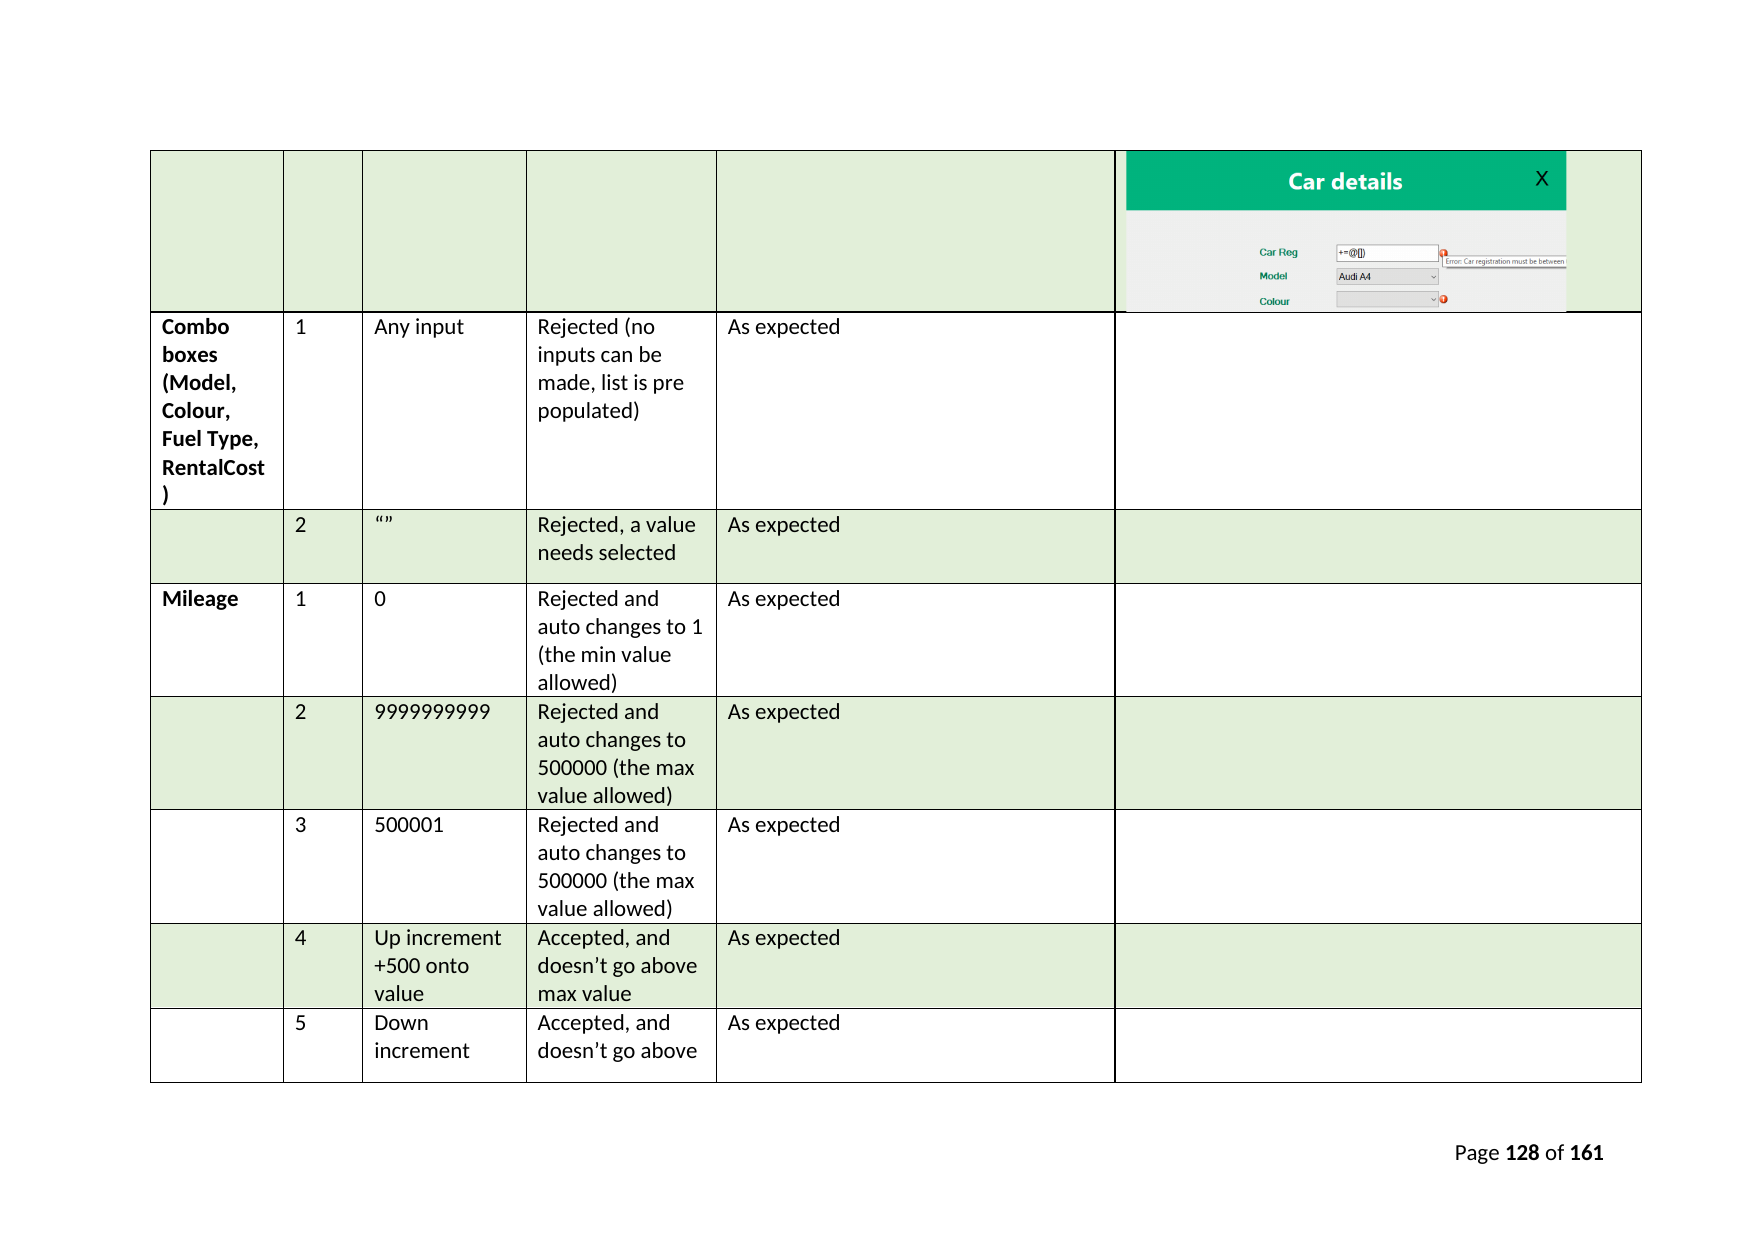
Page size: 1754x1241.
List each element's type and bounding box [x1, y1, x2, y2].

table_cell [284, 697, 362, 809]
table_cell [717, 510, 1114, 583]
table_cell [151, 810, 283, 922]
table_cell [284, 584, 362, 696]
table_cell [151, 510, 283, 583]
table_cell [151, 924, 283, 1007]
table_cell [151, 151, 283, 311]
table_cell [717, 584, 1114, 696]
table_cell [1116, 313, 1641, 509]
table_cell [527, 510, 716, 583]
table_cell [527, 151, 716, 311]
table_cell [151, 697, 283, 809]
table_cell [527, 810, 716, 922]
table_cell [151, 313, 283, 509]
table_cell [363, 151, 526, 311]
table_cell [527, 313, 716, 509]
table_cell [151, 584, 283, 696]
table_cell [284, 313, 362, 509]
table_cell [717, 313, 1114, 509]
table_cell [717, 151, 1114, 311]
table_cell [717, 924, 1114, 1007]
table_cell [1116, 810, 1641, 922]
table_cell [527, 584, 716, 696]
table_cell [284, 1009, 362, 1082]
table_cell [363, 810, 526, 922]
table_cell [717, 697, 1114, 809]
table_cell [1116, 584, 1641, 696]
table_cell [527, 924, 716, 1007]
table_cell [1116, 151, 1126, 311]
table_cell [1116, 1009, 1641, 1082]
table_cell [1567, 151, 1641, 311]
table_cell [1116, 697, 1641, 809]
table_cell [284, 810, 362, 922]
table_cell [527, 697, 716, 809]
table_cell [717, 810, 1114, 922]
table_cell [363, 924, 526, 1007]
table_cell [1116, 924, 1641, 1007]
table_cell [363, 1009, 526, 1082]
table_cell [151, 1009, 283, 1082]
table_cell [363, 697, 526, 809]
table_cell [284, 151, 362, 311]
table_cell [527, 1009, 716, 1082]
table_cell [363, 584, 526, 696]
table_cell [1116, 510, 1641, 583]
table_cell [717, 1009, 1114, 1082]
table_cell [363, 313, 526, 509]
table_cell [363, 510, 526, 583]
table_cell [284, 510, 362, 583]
picture [1126, 151, 1567, 312]
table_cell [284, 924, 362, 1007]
